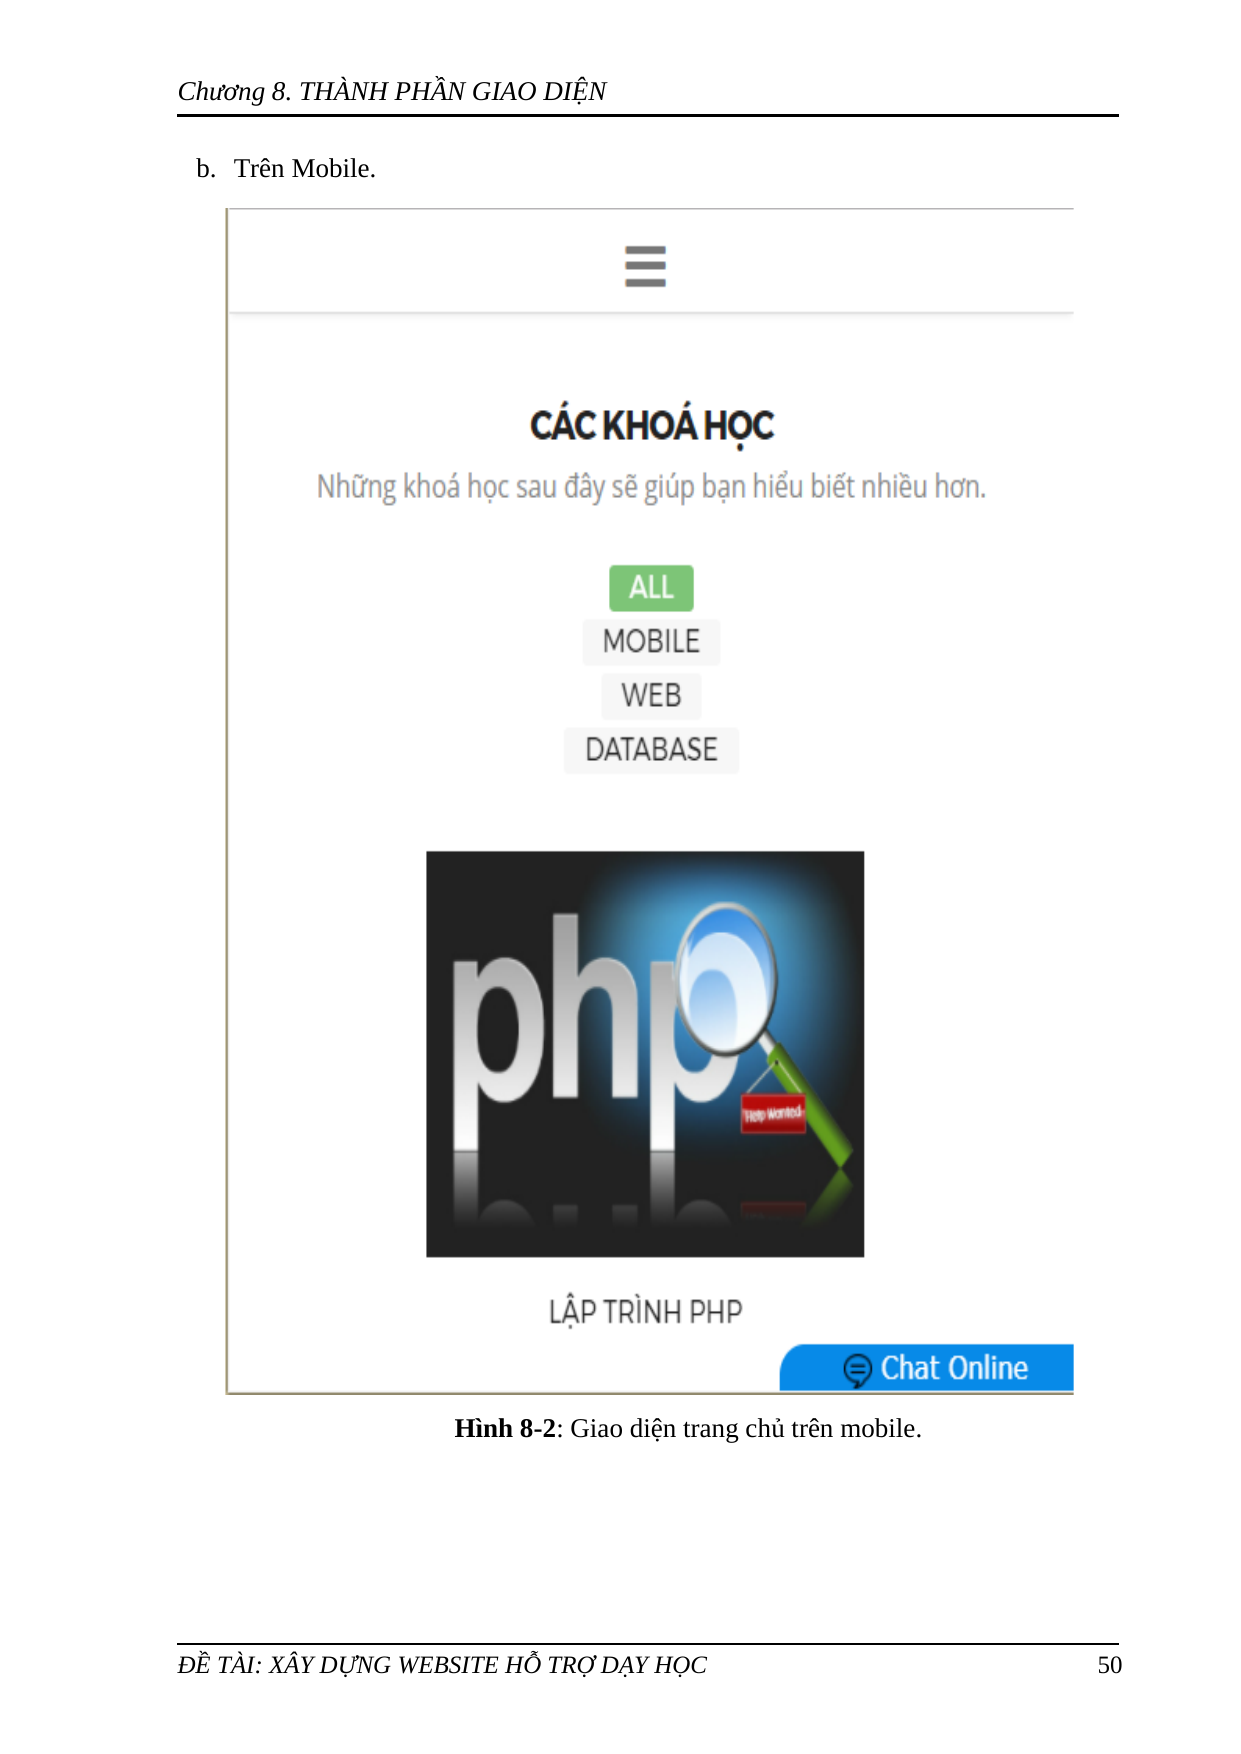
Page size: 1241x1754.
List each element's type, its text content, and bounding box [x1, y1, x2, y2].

list Trên Mobile. [196, 152, 1122, 183]
picture [225, 208, 1074, 1395]
